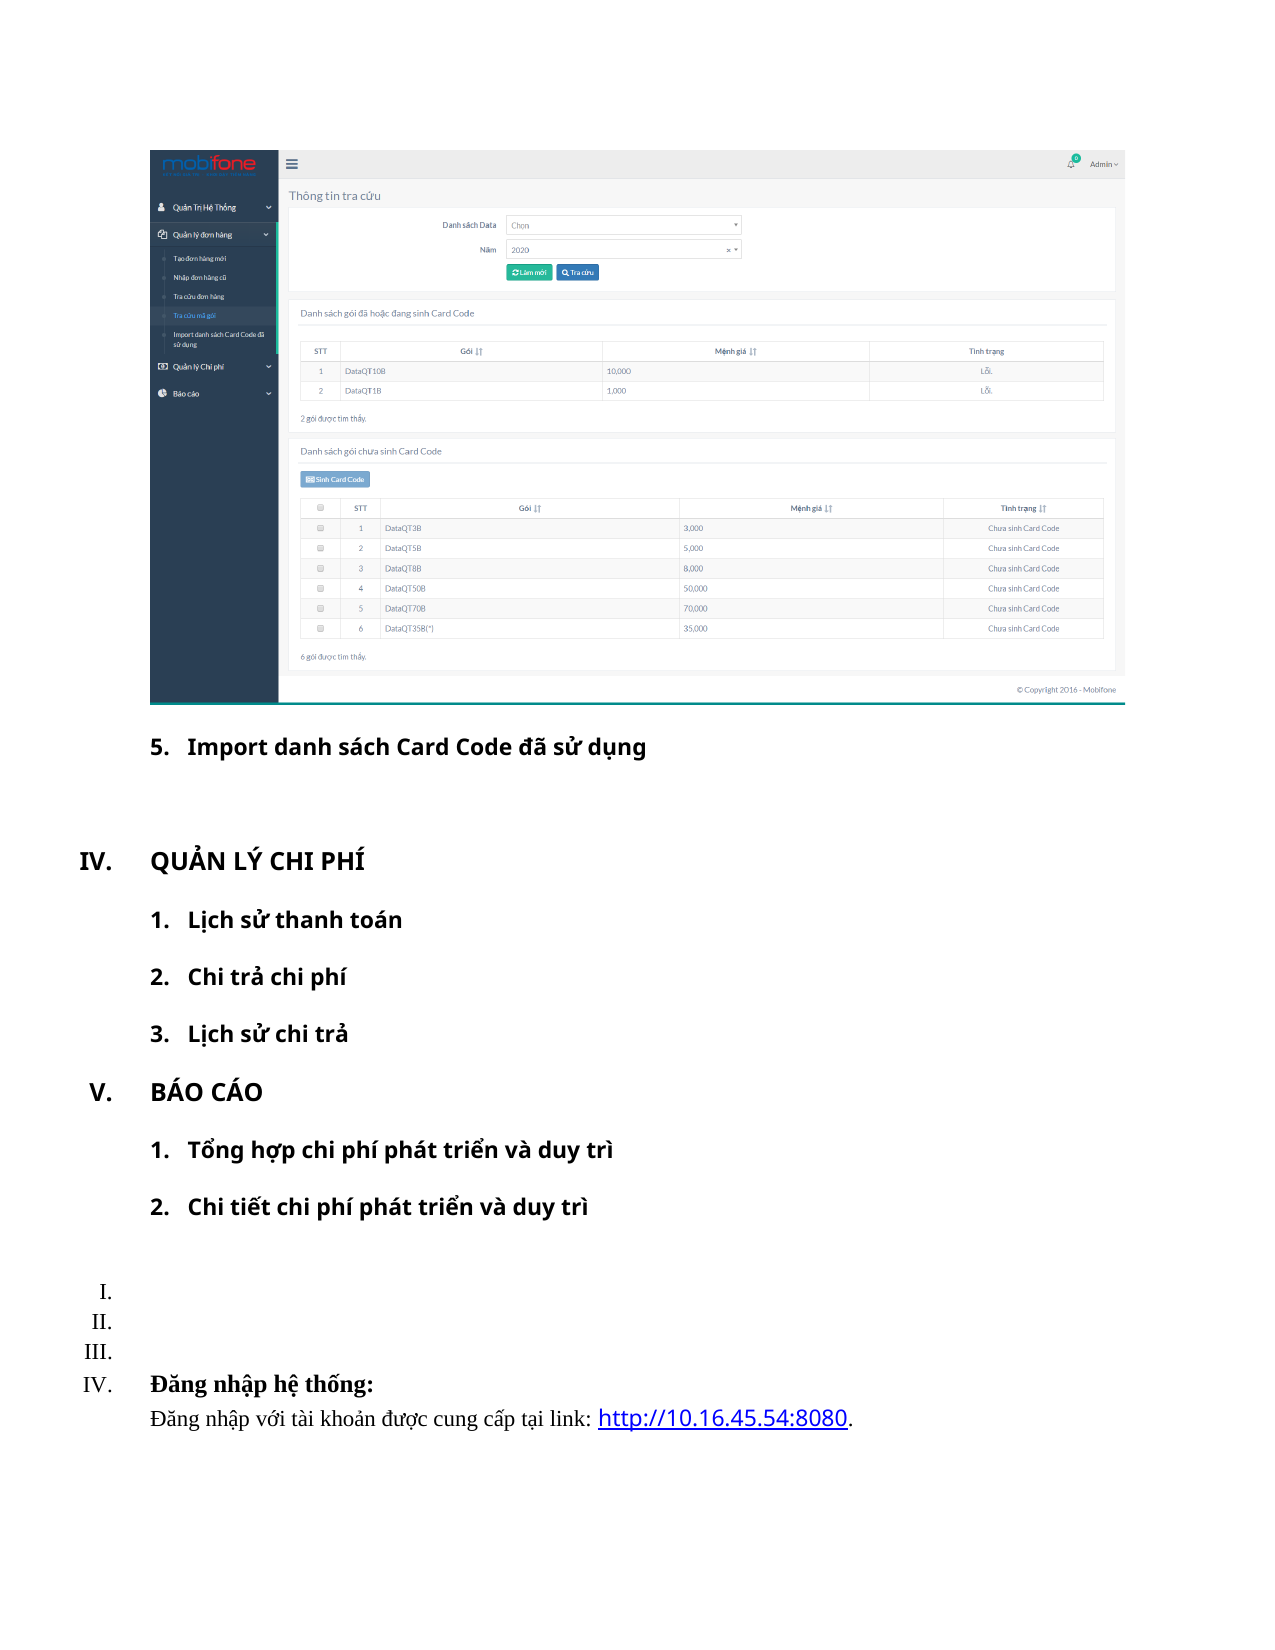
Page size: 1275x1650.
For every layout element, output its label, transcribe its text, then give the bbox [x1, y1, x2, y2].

list Lịch sử chi trả [150, 1017, 1125, 1049]
list Đăng nhập với tài khoản được cung cấp tại link: http://10.16.45.54:8080. [150, 1402, 1125, 1433]
text QUẢN LÝ CHI PHÍ [112, 844, 1125, 878]
list Import danh sách Card Code đã sử dụng [150, 730, 1125, 762]
list Tổng hợp chi phí phát triển và duy trì [150, 1134, 1125, 1166]
list Chi tiết chi phí phát triển và duy trì [150, 1191, 1125, 1222]
text BÁO CÁO [112, 1074, 1125, 1108]
list Chi trả chi phí [150, 961, 1125, 992]
picture [150, 150, 1125, 705]
list Lịch sử thanh toán [150, 904, 1125, 935]
list Đăng nhập hệ thống: [112, 1369, 1125, 1397]
